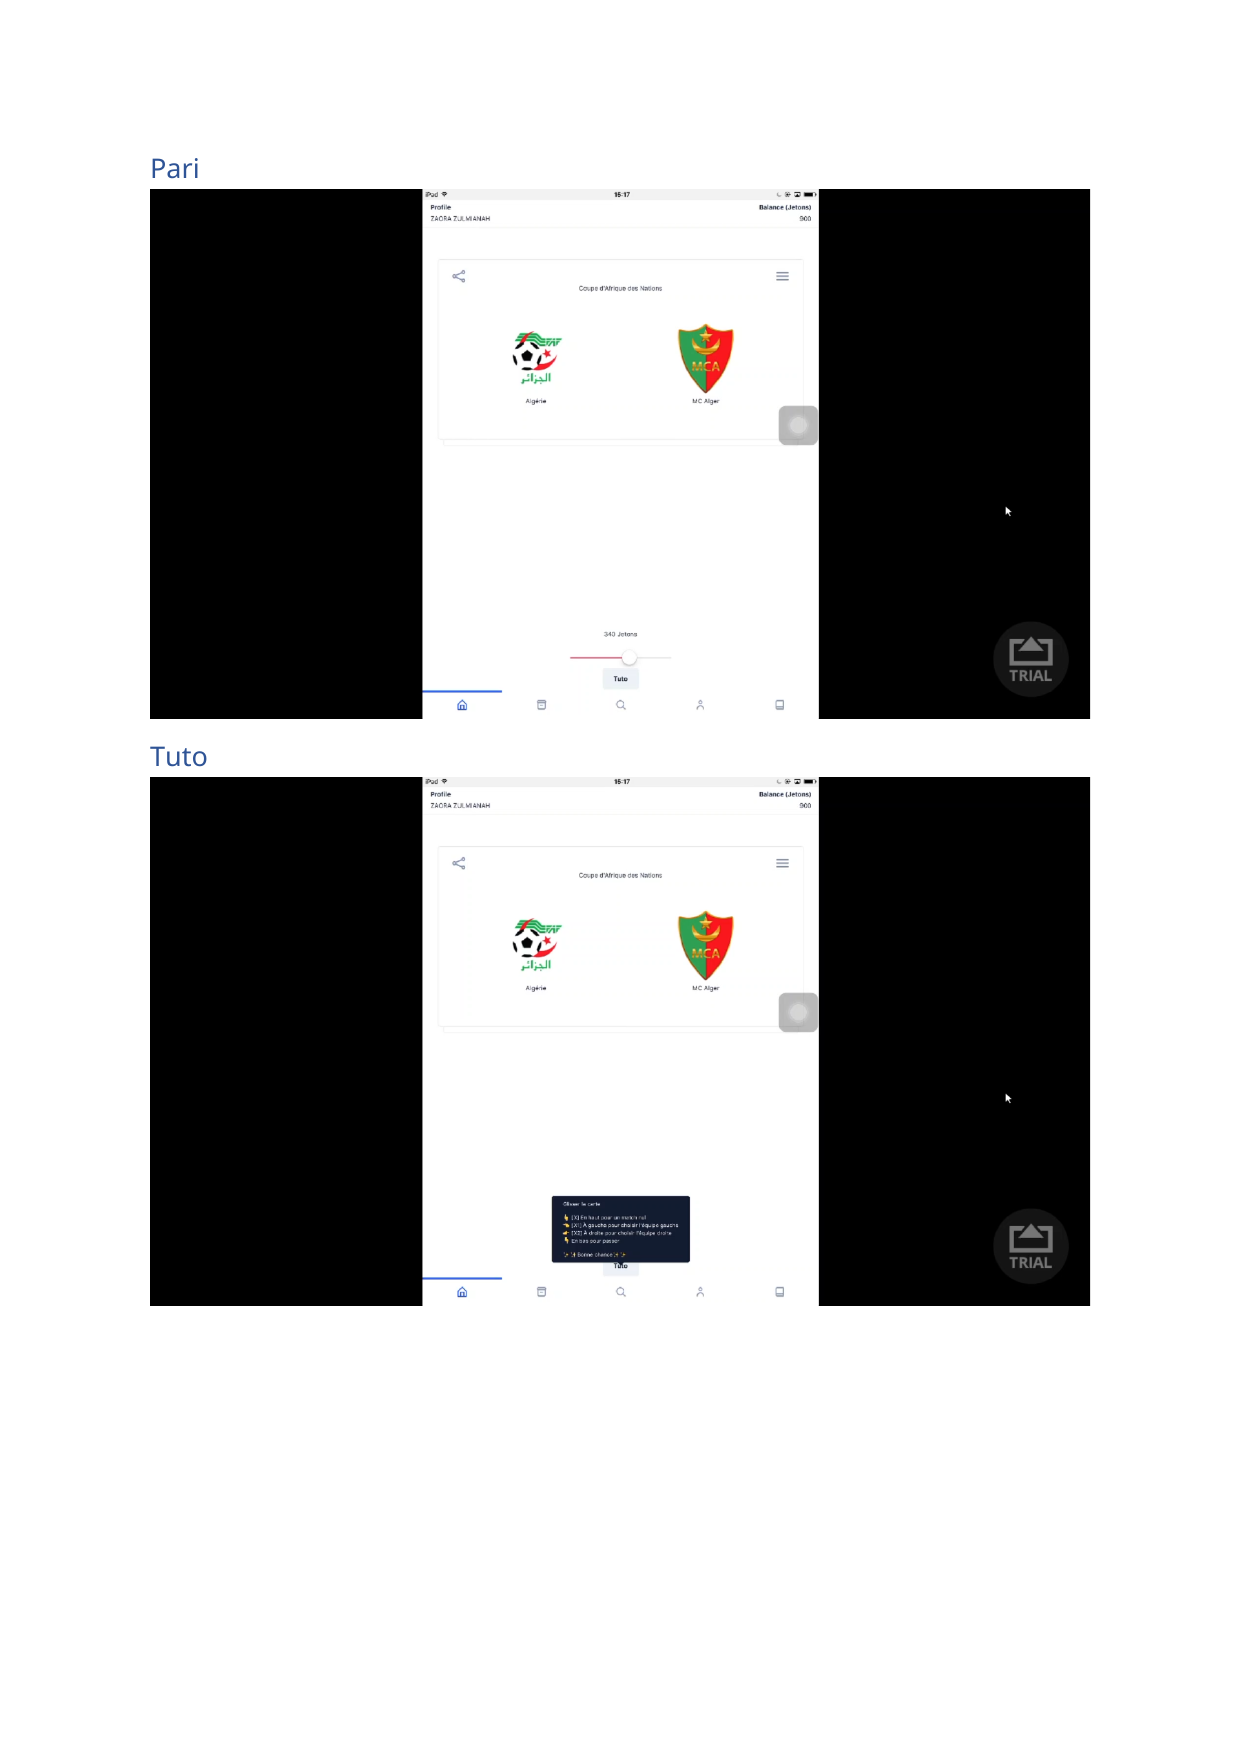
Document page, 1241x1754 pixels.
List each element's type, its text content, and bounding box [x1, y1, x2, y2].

picture [150, 777, 1091, 1306]
subtitle Pari [150, 150, 1090, 187]
picture [150, 189, 1091, 719]
subtitle Tuto [150, 737, 1090, 774]
